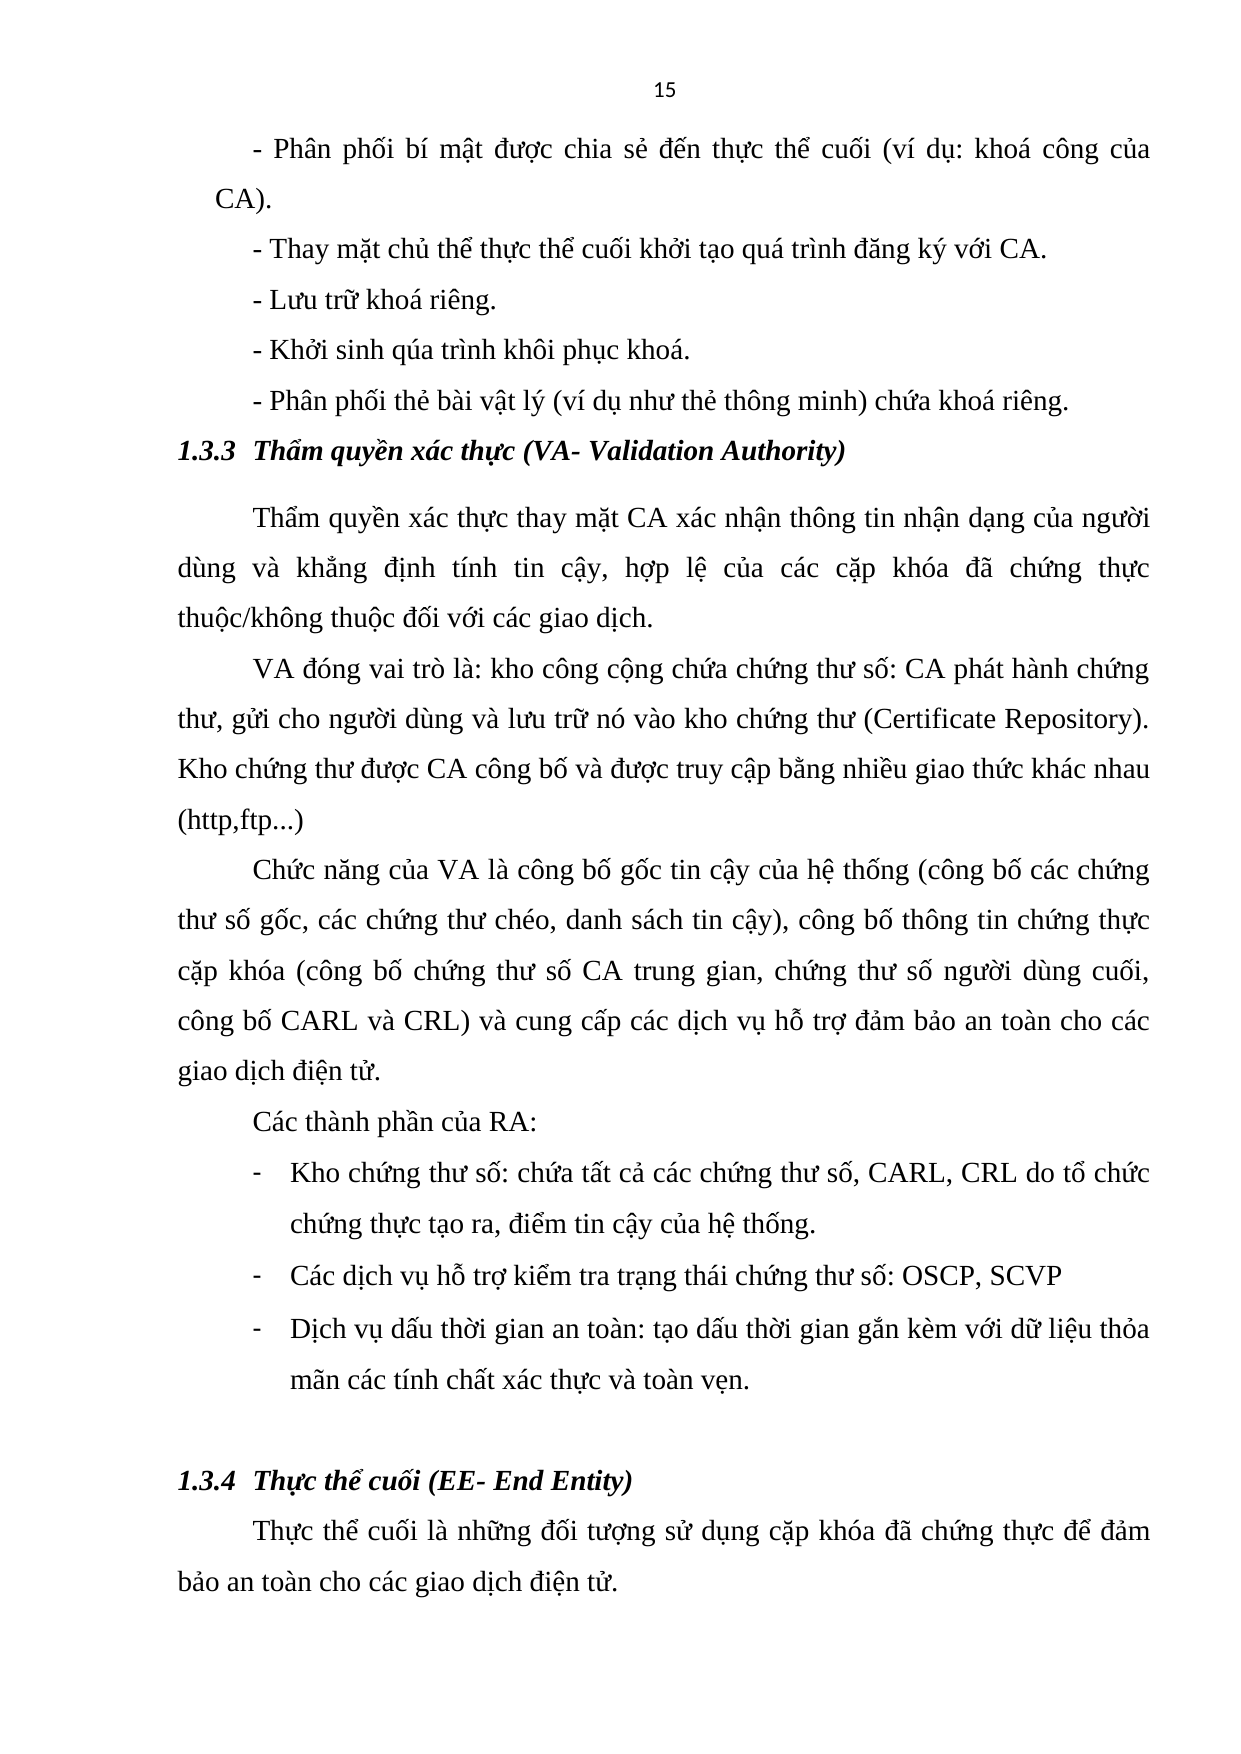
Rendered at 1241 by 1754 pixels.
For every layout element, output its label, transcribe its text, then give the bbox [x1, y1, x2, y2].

list - Thay mặt chủ thể thực thể cuối khởi tạo quá trình đăng ký với CA. [215, 232, 1152, 265]
text Thẩm quyền xác thực thay mặt CA xác nhận thông tin nhận dạng của người dùng và khẳng định tính tin cậy, hợp lệ của các cặp khóa đã chứng thực thuộc/không thuộc đối với các giao dịch. [177, 500, 1152, 634]
list - Phân phối thẻ bài vật lý (ví dụ như thẻ thông minh) chứa khoá riêng. [215, 383, 1152, 416]
list Kho chứng thư số: chứa tất cả các chứng thư số, CARL, CRL do tổ chức chứng thực tạo ra, điểm tin cậy của hệ thống. [252, 1154, 1152, 1240]
text Thực thể cuối là những đối tượng sử dụng cặp khóa đã chứng thực để đảm bảo an toàn cho các giao dịch điện tử. [177, 1513, 1152, 1597]
list Dịch vụ dấu thời gian an toàn: tạo dấu thời gian gắn kèm với dữ liệu thỏa mãn các tính chất xác thực và toàn vẹn. [252, 1310, 1152, 1396]
list - Khởi sinh qúa trình khôi phục khoá. [215, 332, 1152, 366]
text Chức năng của VA là công bố gốc tin cậy của hệ thống (công bố các chứng thư số gốc, các chứng thư chéo, danh sách tin cậy), công bố thông tin chứng thực cặp khóa (công bố chứng thư số CA trung gian, chứng thư số người dùng cuối, công bố CARL và CRL) và cung cấp các dịch vụ hỗ trợ đảm bảo an toàn cho các giao dịch điện tử. [177, 852, 1152, 1087]
list Thẩm quyền xác thực (VA- Validation Authority) [177, 433, 1152, 466]
list Thực thể cuối (EE- End Entity) [177, 1463, 1152, 1497]
list - Lưu trữ khoá riêng. [215, 282, 1152, 316]
list - Phân phối bí mật được chia sẻ đến thực thể cuối (ví dụ: khoá công của CA). [215, 131, 1152, 215]
list Các dịch vụ hỗ trợ kiểm tra trạng thái chứng thư số: OSCP, SCVP [252, 1257, 1152, 1292]
text VA đóng vai trò là: kho công cộng chứa chứng thư số: CA phát hành chứng thư, gửi cho người dùng và lưu trữ nó vào kho chứng thư (Certificate Repository). Kho chứng thư được CA công bố và được truy cập bằng nhiều giao thức khác nhau (http,ftp...) [177, 651, 1152, 835]
text Các thành phần của RA: [177, 1104, 1152, 1137]
